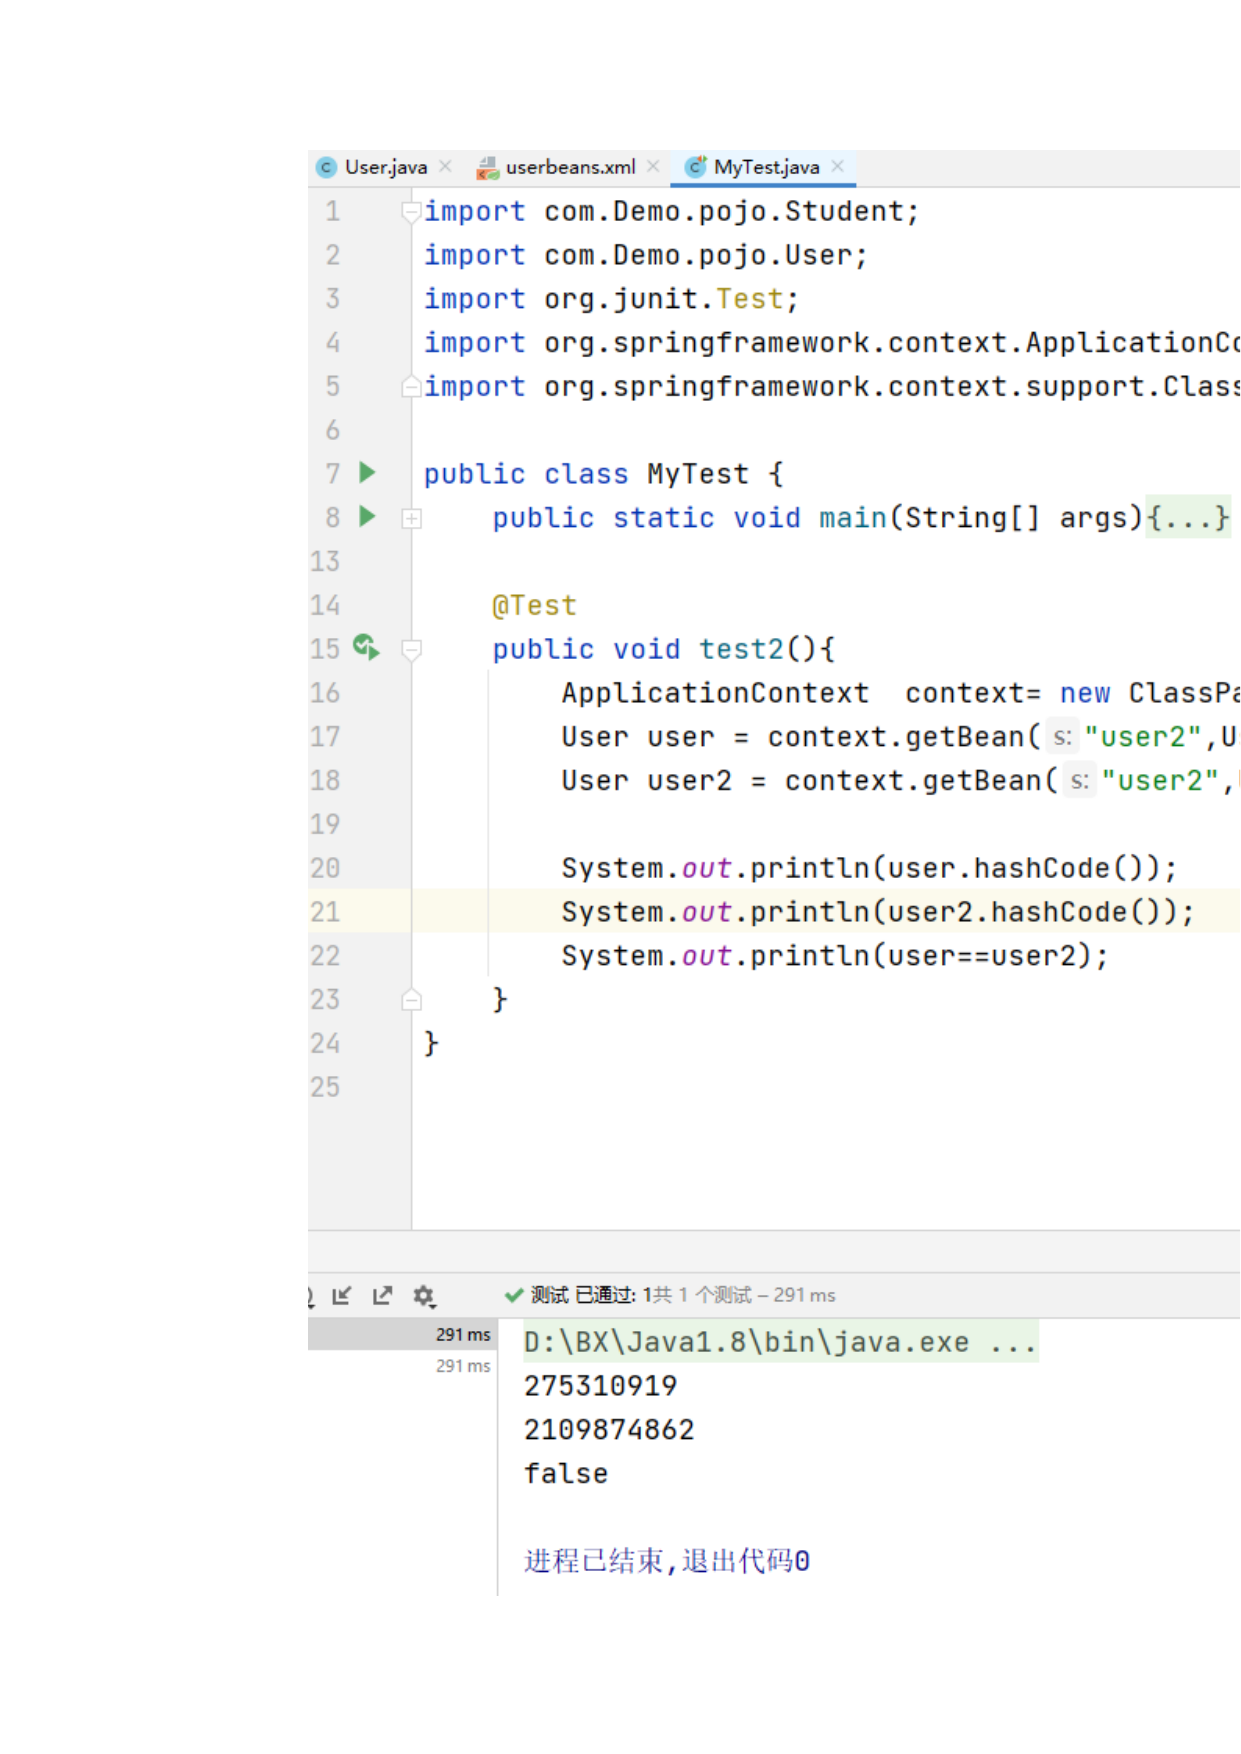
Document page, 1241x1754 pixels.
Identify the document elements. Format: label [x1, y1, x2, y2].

picture [308, 150, 1241, 1596]
